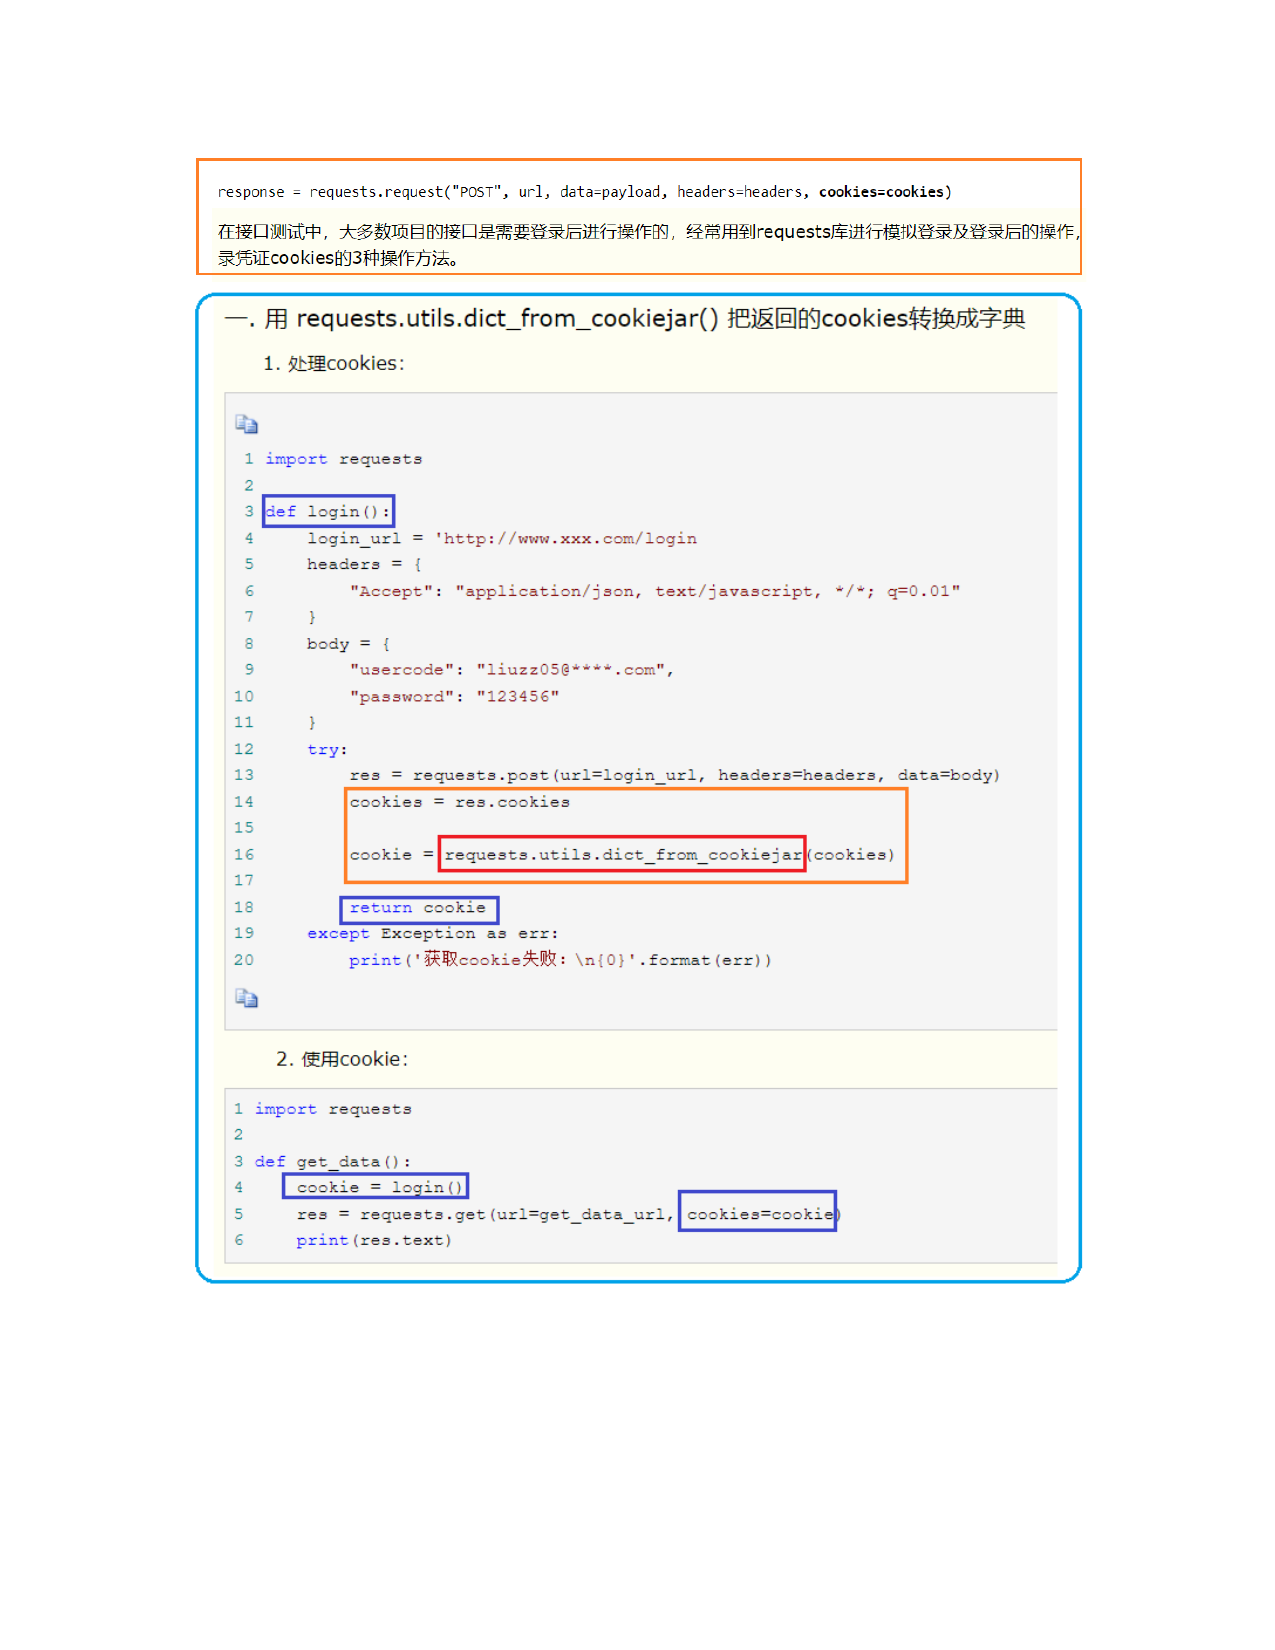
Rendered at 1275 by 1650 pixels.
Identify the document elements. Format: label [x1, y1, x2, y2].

picture [187, 288, 1088, 1293]
picture [187, 150, 1087, 287]
